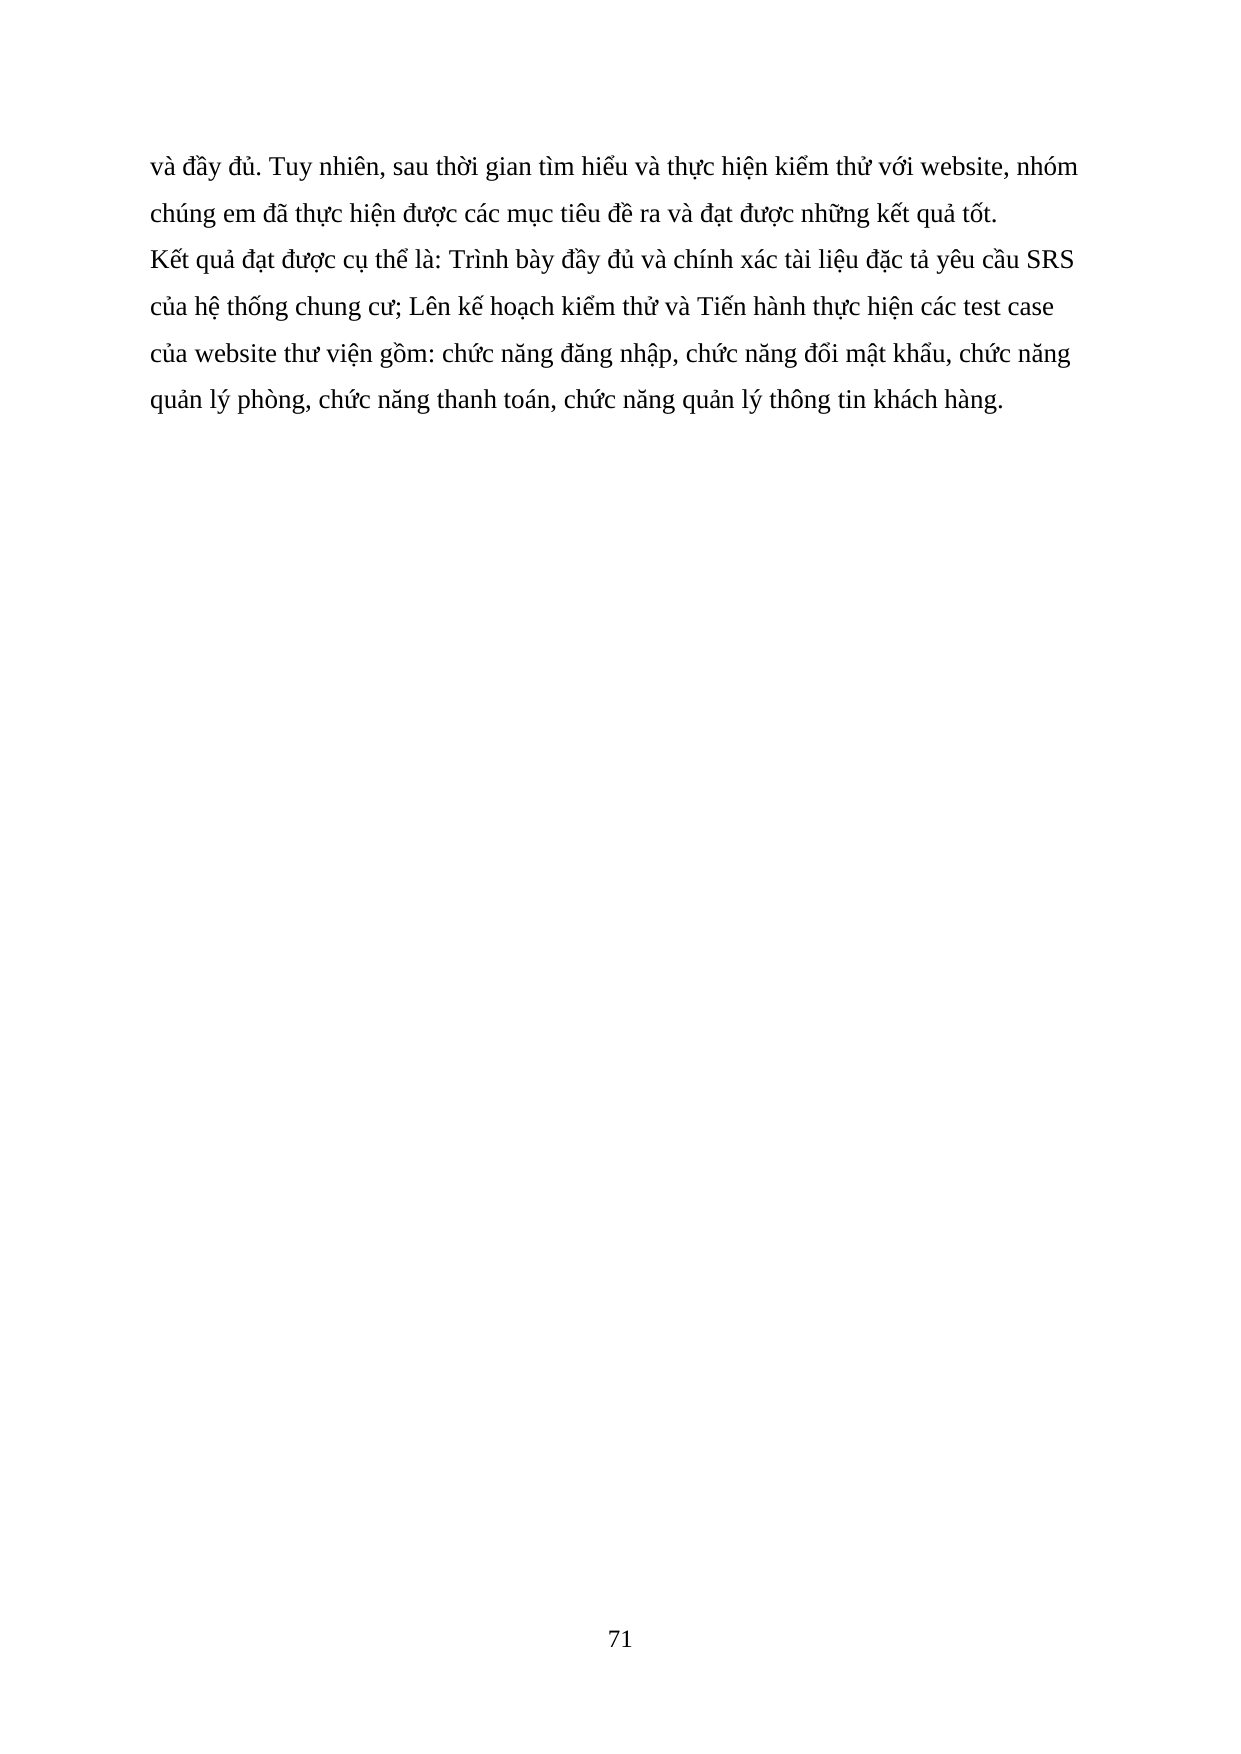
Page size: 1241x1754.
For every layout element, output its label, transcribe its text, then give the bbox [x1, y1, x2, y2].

text Kết quả đạt được cụ thể là: Trình bày đầy đủ và chính xác tài liệu đặc tả yêu cầu SRS của hệ thống chung cư; Lên kế hoạch kiểm thử và Tiến hành thực hiện các test case của website thư viện gồm: chức năng đăng nhập, chức năng đổi mật khẩu, chức năng quản lý phòng, chức năng thanh toán, chức năng quản lý thông tin khách hàng. [150, 243, 1090, 414]
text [150, 150, 1090, 228]
